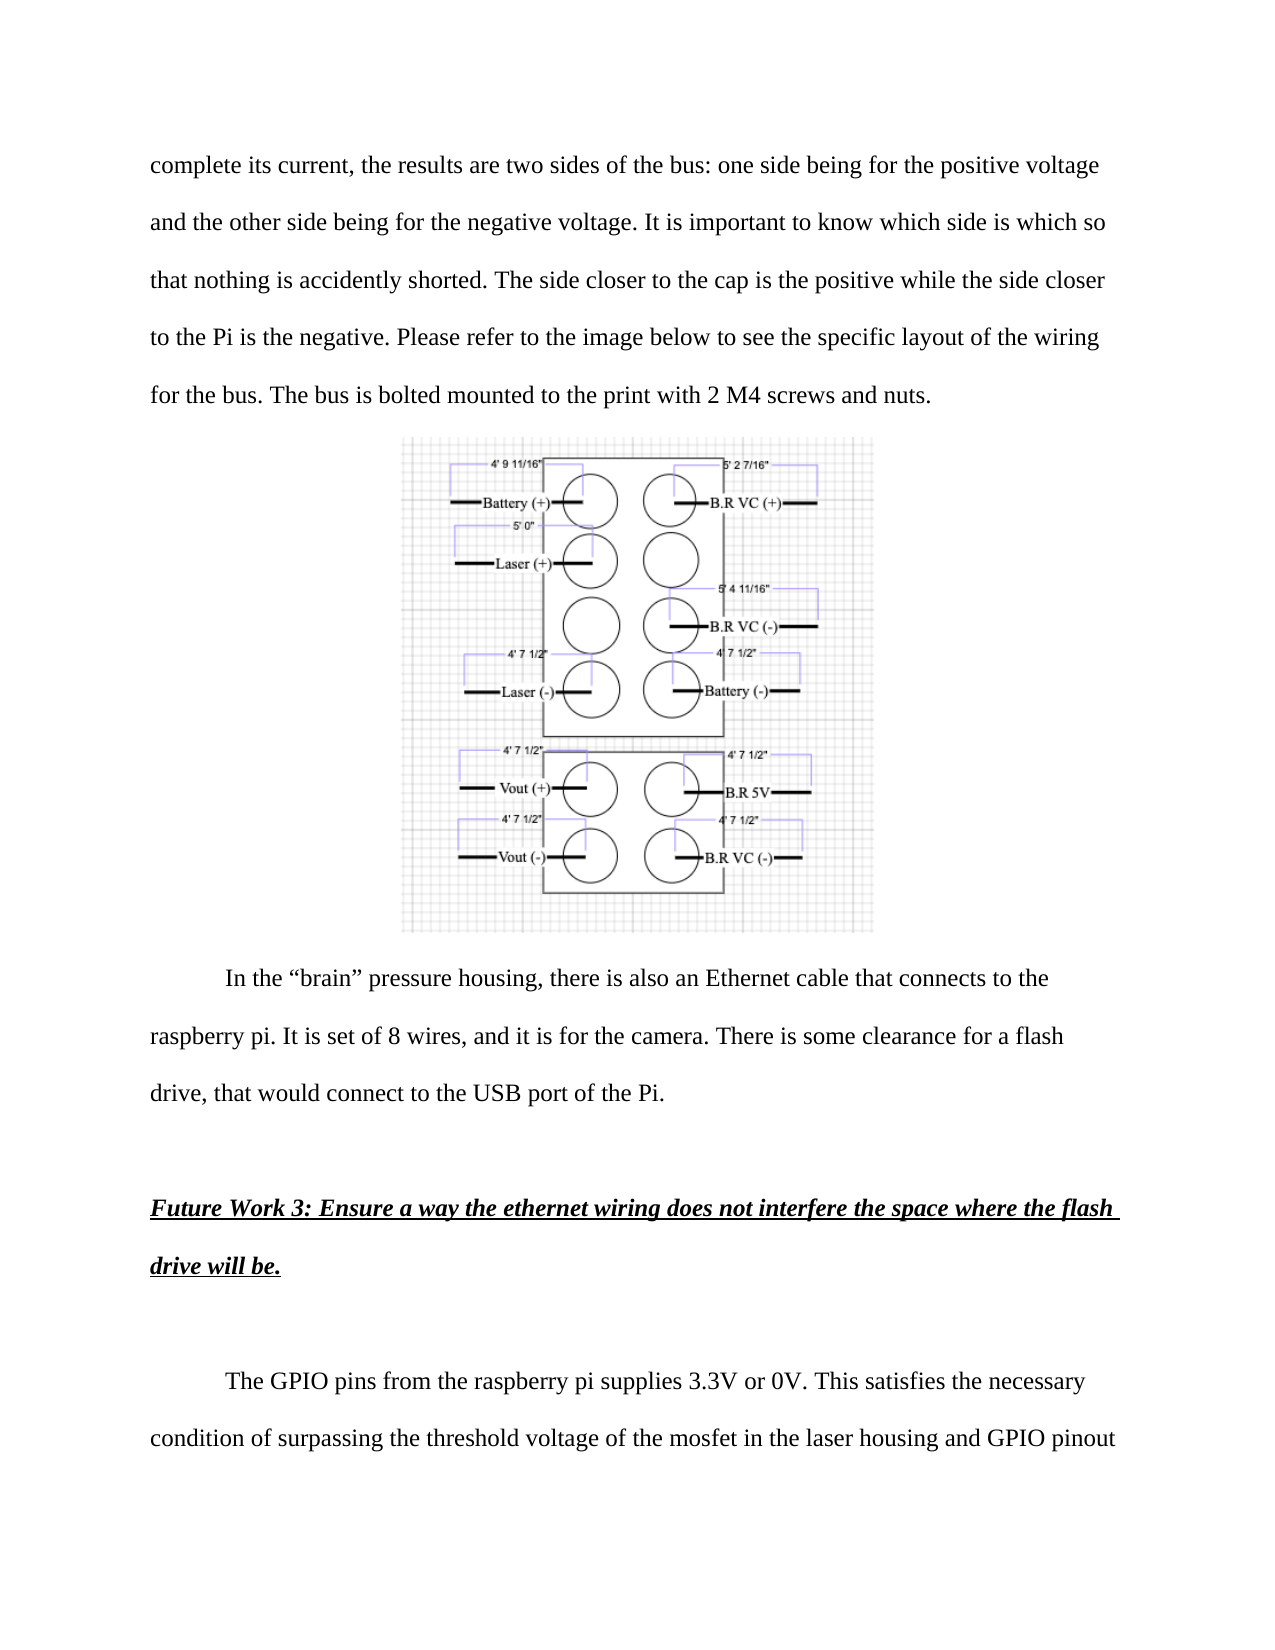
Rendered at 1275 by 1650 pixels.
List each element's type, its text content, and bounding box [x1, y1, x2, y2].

text In the “brain” pressure housing, there is also an Ethernet cable that connects to the raspberry pi. It is set of 8 wires, and it is for the camera. There is some clearance for a flash drive, that would connect to the USB port of the Pi. [150, 963, 1125, 1107]
picture [400, 437, 875, 933]
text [150, 1366, 1125, 1452]
text Future Work 3: Ensure a way the ethernet wiring does not interfere the space where the flash drive will be. [150, 1193, 1125, 1279]
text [150, 150, 1125, 409]
